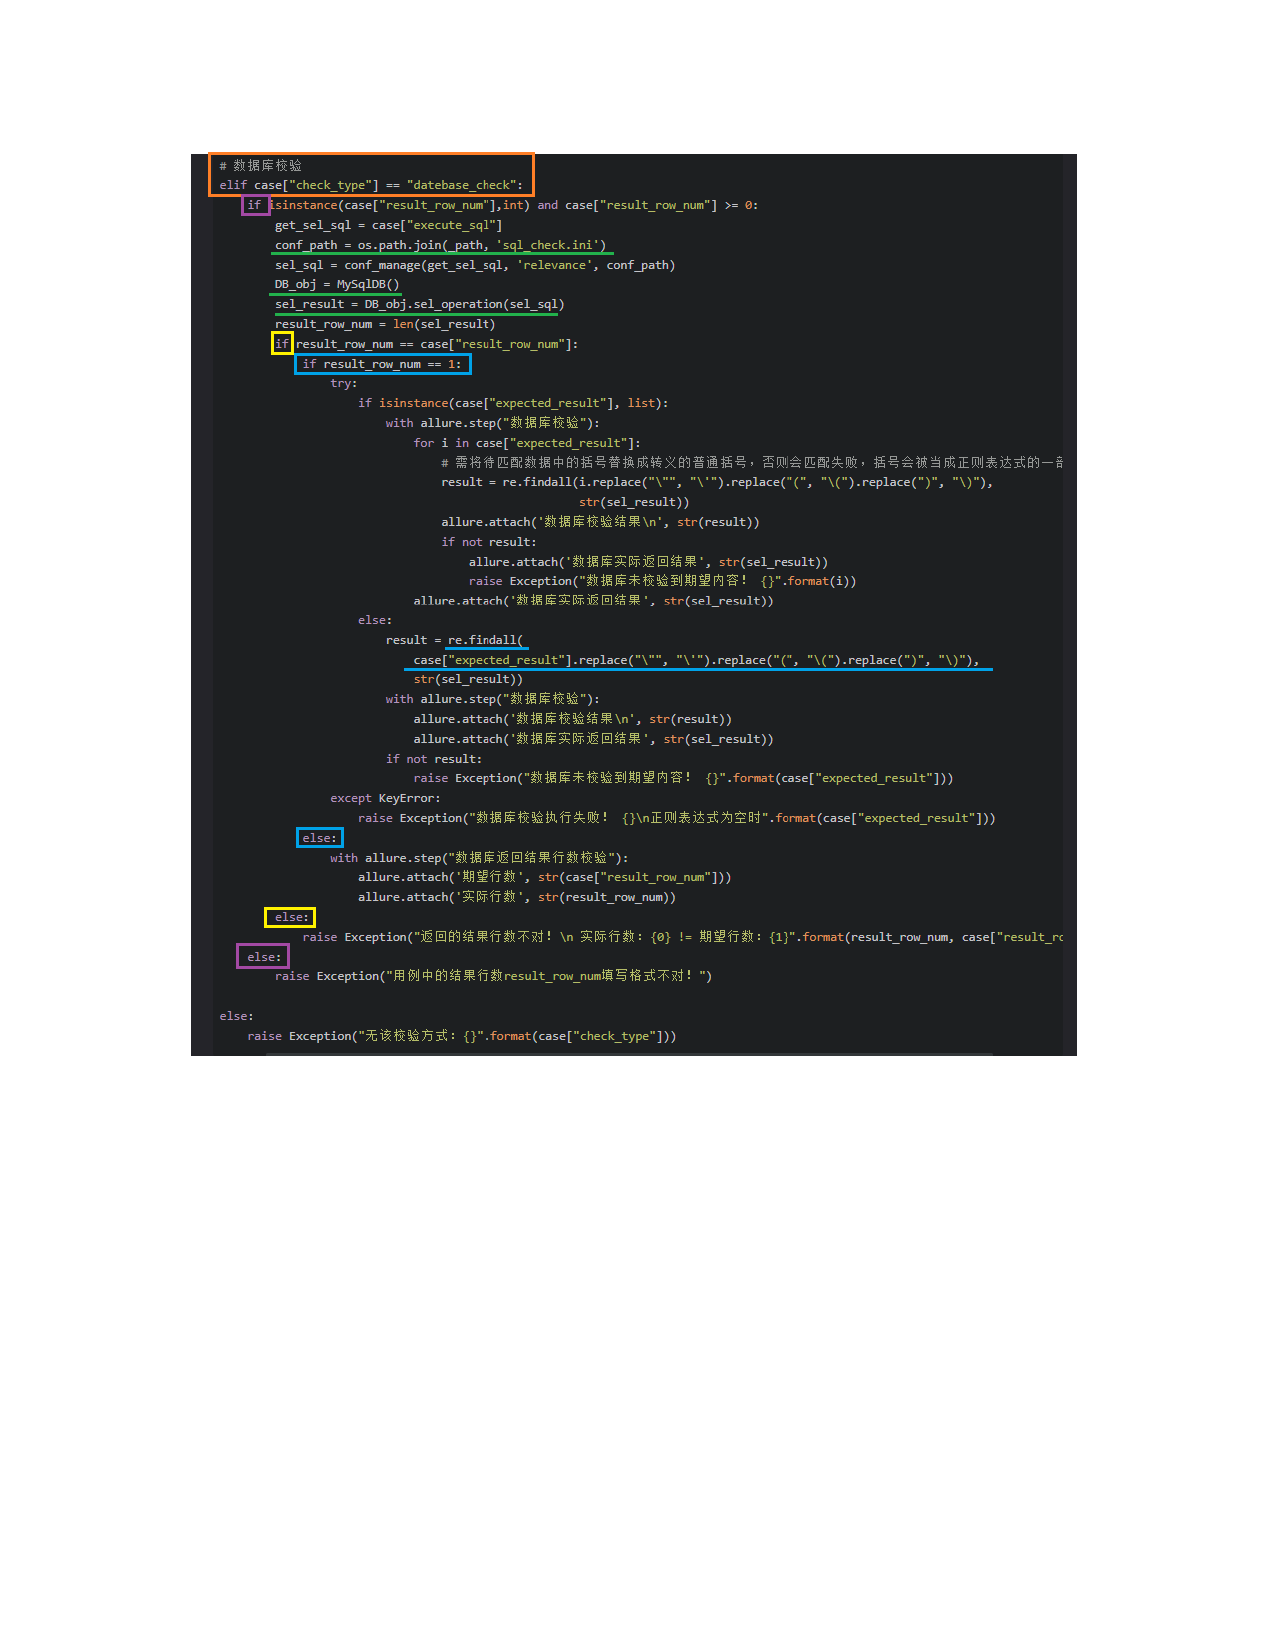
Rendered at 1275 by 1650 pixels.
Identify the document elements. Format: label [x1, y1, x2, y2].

picture [187, 150, 1088, 1061]
